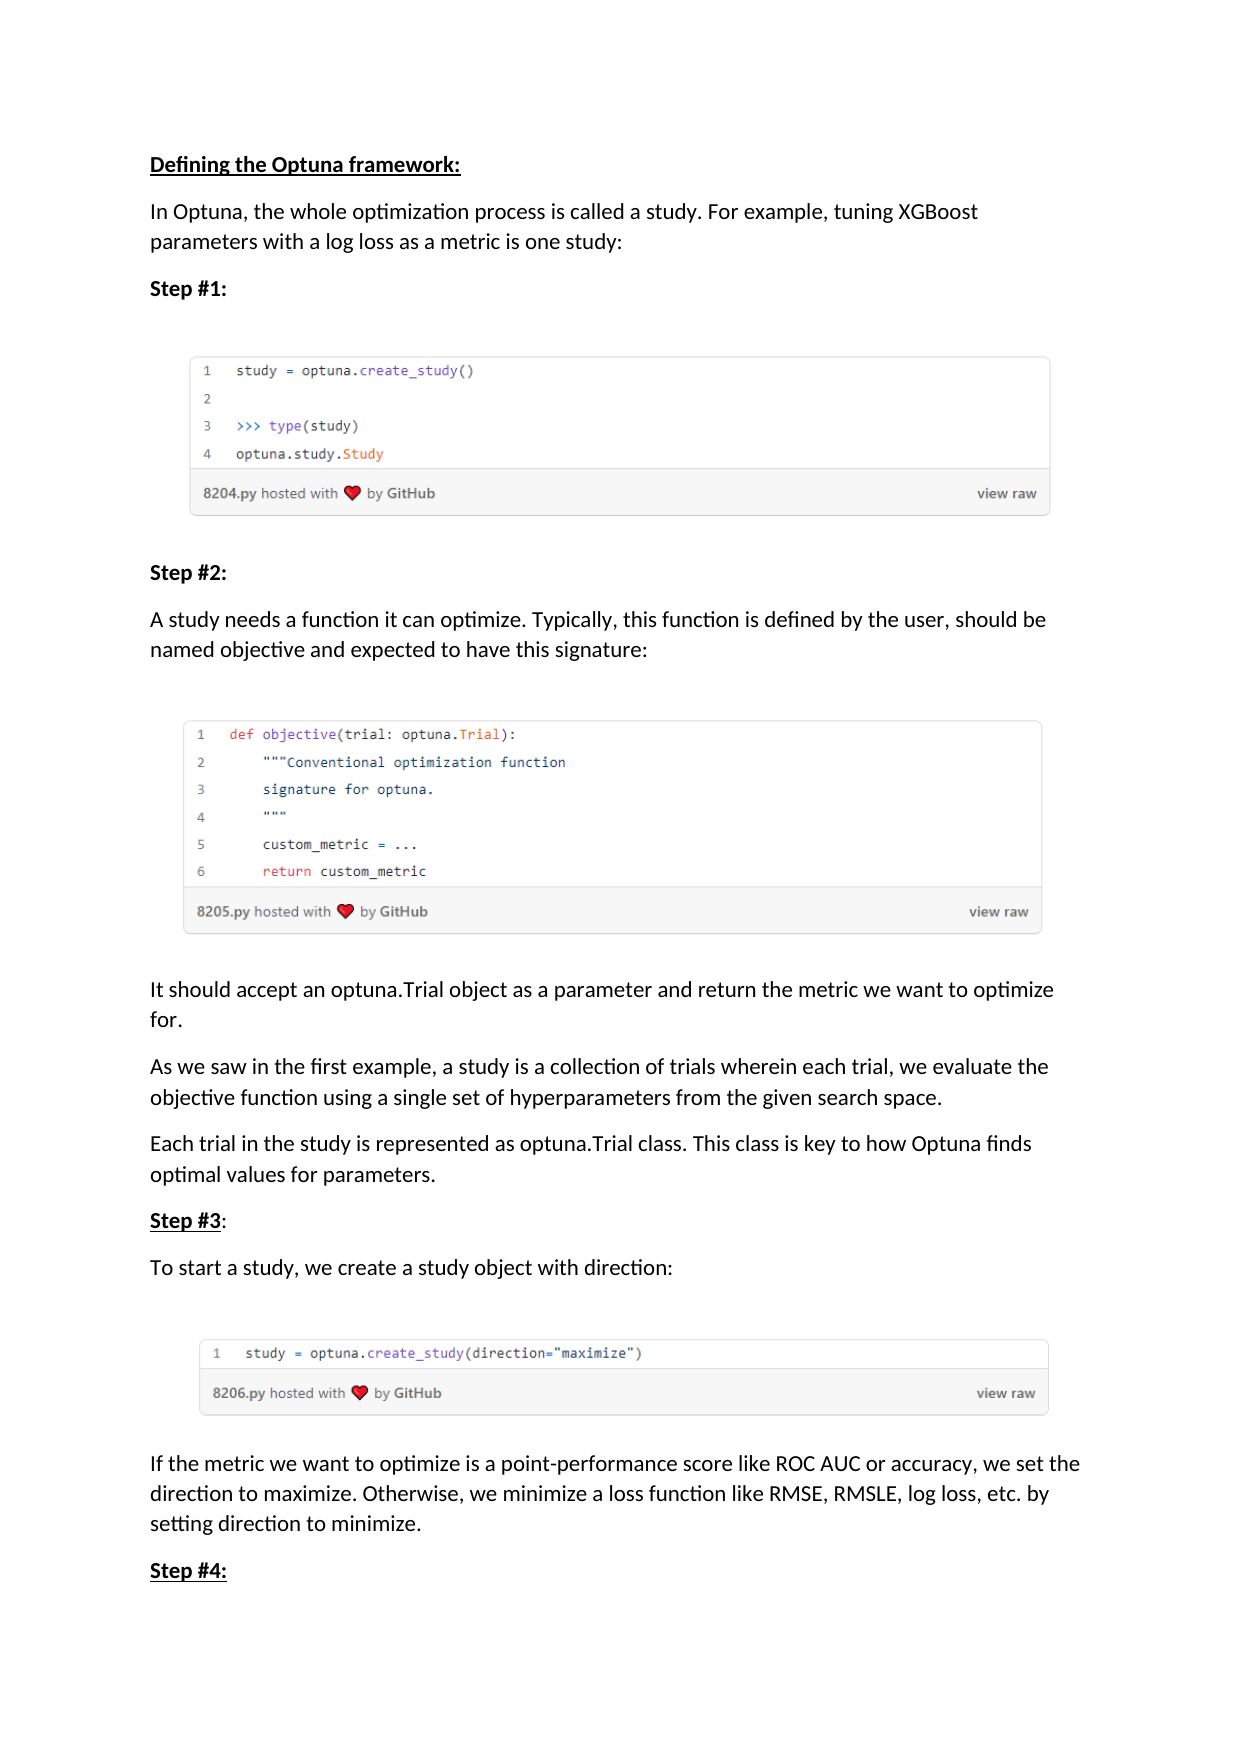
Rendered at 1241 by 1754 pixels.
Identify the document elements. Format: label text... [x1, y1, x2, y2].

text As we saw in the first example, a study is a collection of trials wherein each trial, we evaluate the objective function using a single set of hyperparameters from the given search space. [150, 1052, 1090, 1111]
text Step #3: [150, 1207, 1090, 1234]
text In Optuna, the whole optimization process is called a study. For example, tuning XGBoost parameters with a log loss as a metric is one study: [150, 197, 1090, 255]
text It should accept an optuna.Trial object as a parameter and return the metric we want to optimize for. [150, 975, 1090, 1033]
text Defining the Optuna framework: [150, 150, 1090, 178]
picture [150, 682, 1091, 957]
picture [150, 1300, 1091, 1431]
text If the metric we want to optimize is a point-performance score like ROC AUC or accuracy, we set the direction to maximize. Otherwise, we minimize a loss function like RMSE, RMSLE, log loss, etc. by setting direction to minimize. [150, 1449, 1090, 1537]
text To start a study, we create a study object with direction: [150, 1253, 1090, 1281]
text A study needs a function it can optimize. Typically, this function is defined by the user, should be named objective and expected to have this signature: [150, 605, 1090, 663]
text Step #2: [150, 558, 1090, 586]
text Each trial in the study is represented as optuna.Trial class. This class is key to how Optuna finds optimal values for parameters. [150, 1129, 1090, 1188]
picture [150, 320, 1091, 540]
text Step #1: [150, 274, 1090, 302]
text Step #4: [150, 1556, 1090, 1584]
